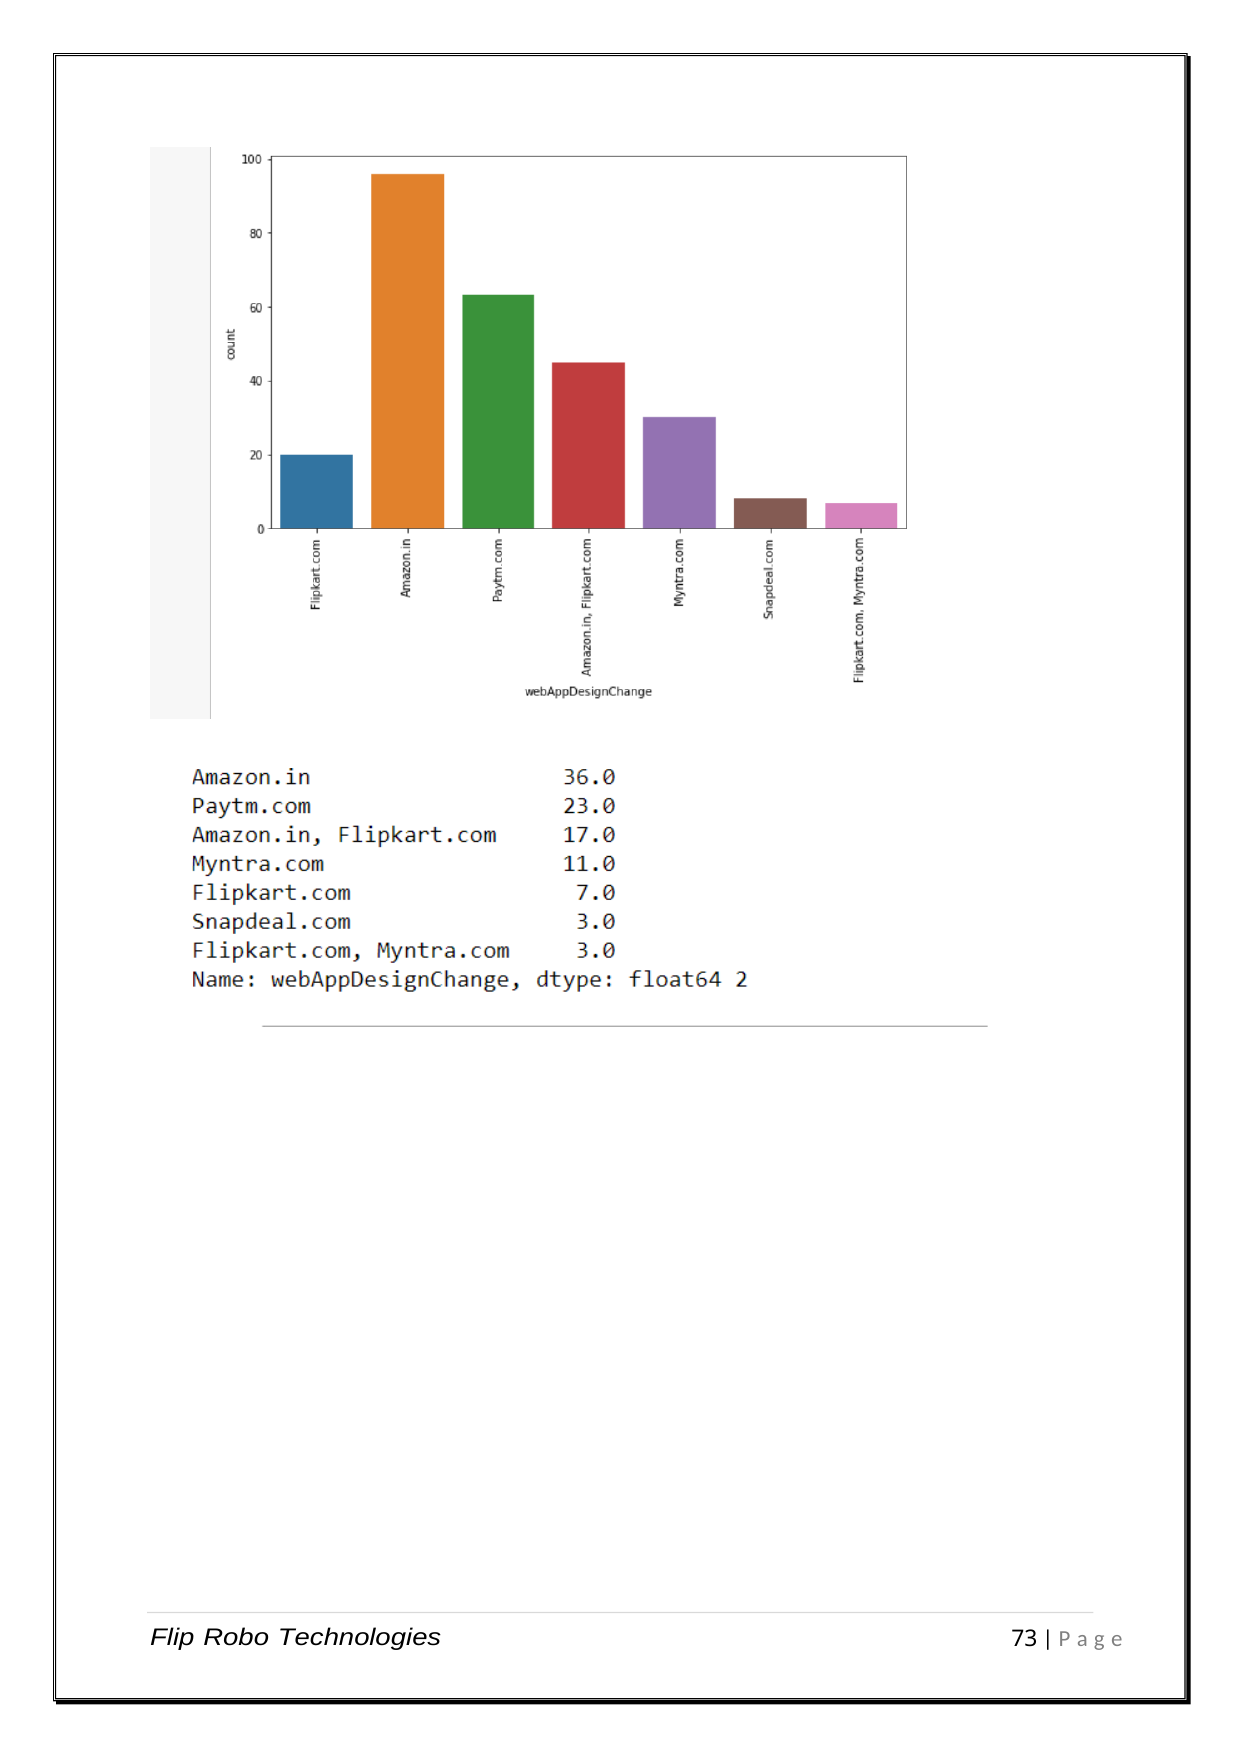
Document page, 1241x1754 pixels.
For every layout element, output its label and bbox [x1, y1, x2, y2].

picture [150, 147, 907, 719]
picture [192, 768, 988, 1027]
